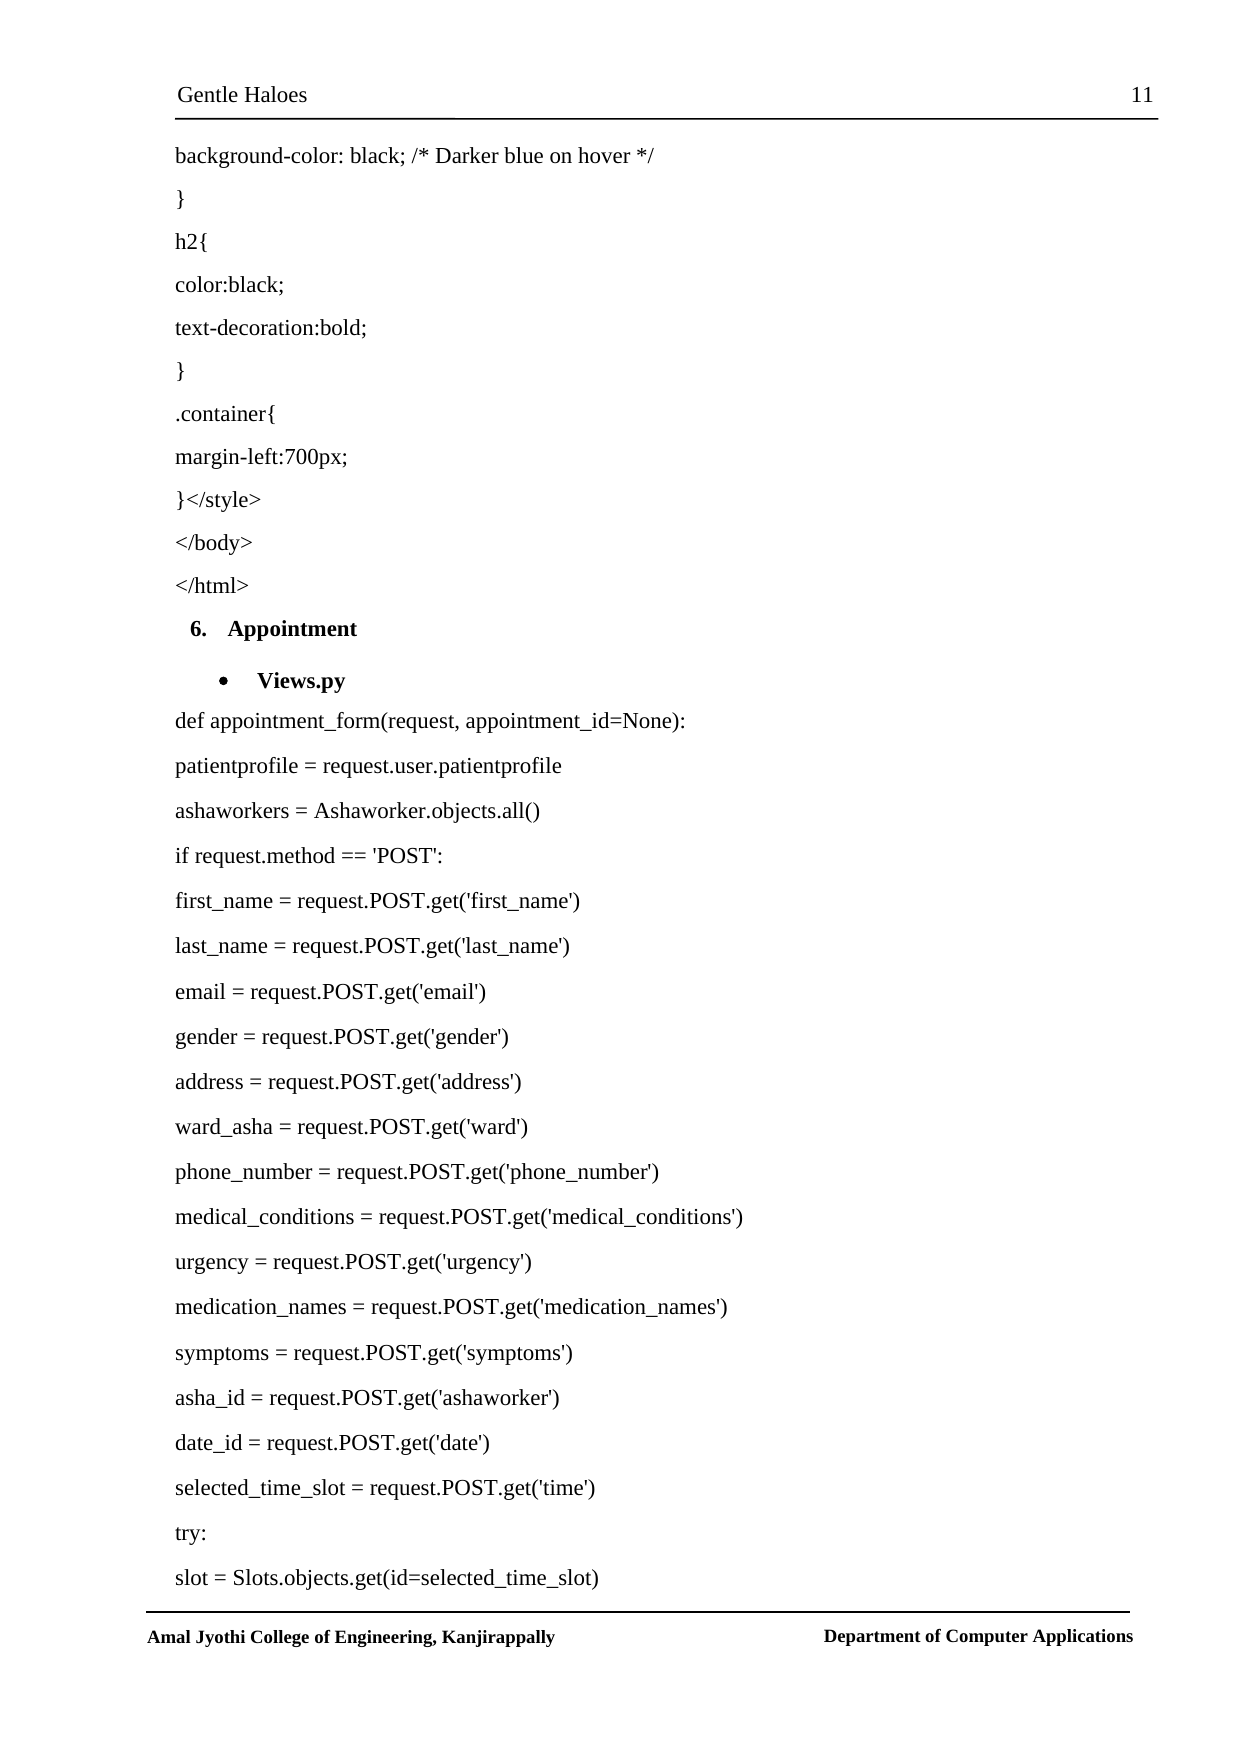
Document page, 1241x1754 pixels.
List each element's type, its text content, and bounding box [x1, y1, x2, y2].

text selected_time_slot = request.POST.get('time') [175, 1474, 1162, 1500]
text asha_id = request.POST.get('ashaworker') [175, 1384, 1162, 1410]
text .container{ [175, 400, 1162, 426]
text ward_asha = request.POST.get('ward') [175, 1113, 1162, 1139]
list Appointment [190, 615, 1162, 641]
text margin-left:700px; [175, 443, 1162, 469]
text patientprofile = request.user.patientprofile [175, 752, 1162, 778]
text ashaworkers = Ashaworker.objects.all() [175, 797, 1162, 824]
text } [175, 357, 1162, 383]
text date_id = request.POST.get('date') [175, 1429, 1162, 1455]
text def appointment_form(request, appointment_id=None): [175, 707, 1162, 733]
text color:black; [175, 271, 1162, 297]
text medication_names = request.POST.get('medication_names') [175, 1293, 1162, 1320]
text }</style> [175, 486, 1162, 512]
text urgency = request.POST.get('urgency') [175, 1248, 1162, 1275]
text gender = request.POST.get('gender') [175, 1023, 1162, 1049]
list Views.py [219, 668, 1162, 694]
text background-color: black; /* Darker blue on hover */ [175, 142, 1162, 168]
text last_name = request.POST.get('last_name') [175, 933, 1162, 959]
text h2{ [175, 228, 1162, 254]
text address = request.POST.get('address') [175, 1068, 1162, 1094]
text medical_conditions = request.POST.get('medical_conditions') [175, 1203, 1162, 1229]
text email = request.POST.get('email') [175, 978, 1162, 1004]
text </body> [175, 529, 1162, 555]
text phone_number = request.POST.get('phone_number') [175, 1158, 1162, 1184]
text try: [175, 1519, 1162, 1545]
text } [175, 185, 1162, 211]
text </html> [175, 572, 1162, 598]
text if request.method == 'POST': [175, 842, 1162, 869]
text symptoms = request.POST.get('symptoms') [175, 1338, 1162, 1365]
text first_name = request.POST.get('first_name') [175, 887, 1162, 914]
text slot = Slots.objects.get(id=selected_time_slot) [175, 1564, 1162, 1590]
text text-decoration:bold; [175, 314, 1162, 340]
